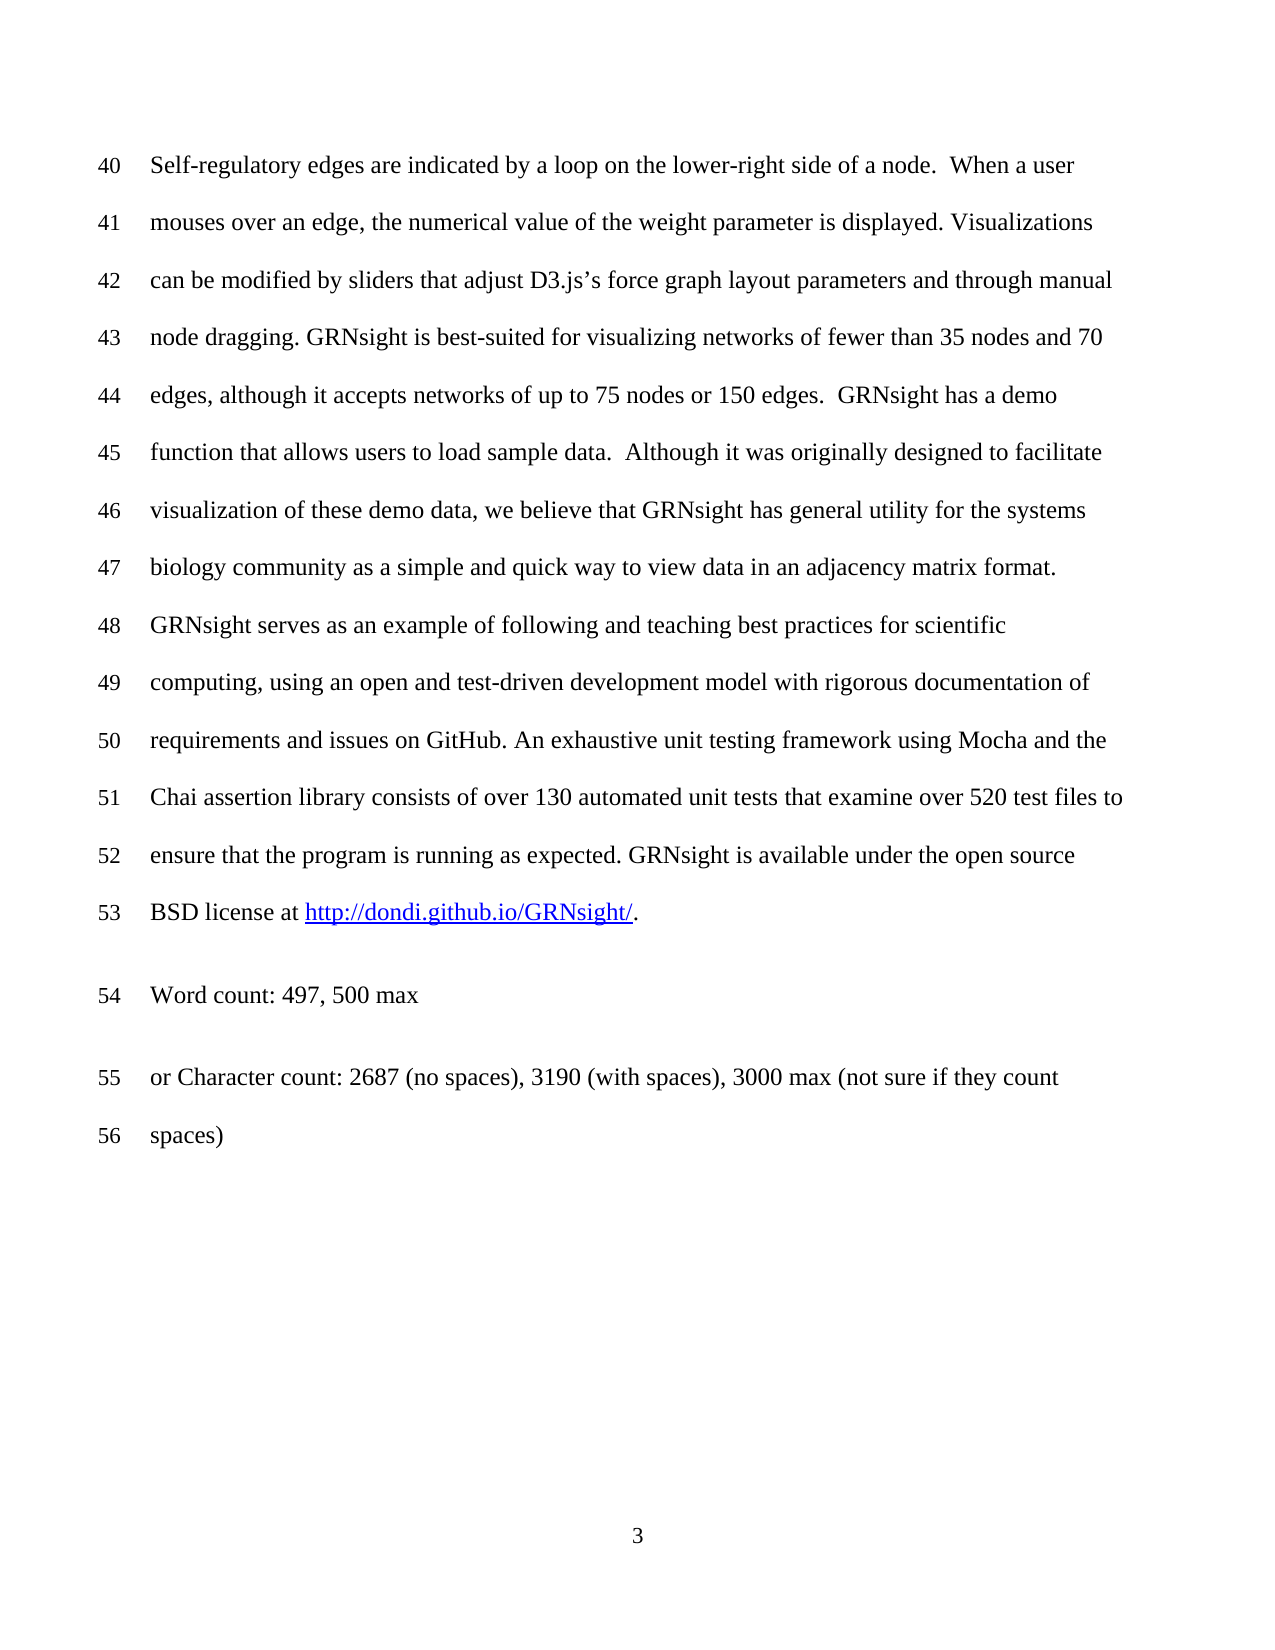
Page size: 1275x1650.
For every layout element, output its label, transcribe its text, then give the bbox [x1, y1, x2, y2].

text Word count: 497, 500 max [150, 980, 1125, 1009]
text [150, 150, 1125, 926]
text or Character count: 2687 (no spaces), 3190 (with spaces), 3000 max (not sure if they count spaces) [150, 1062, 1125, 1149]
